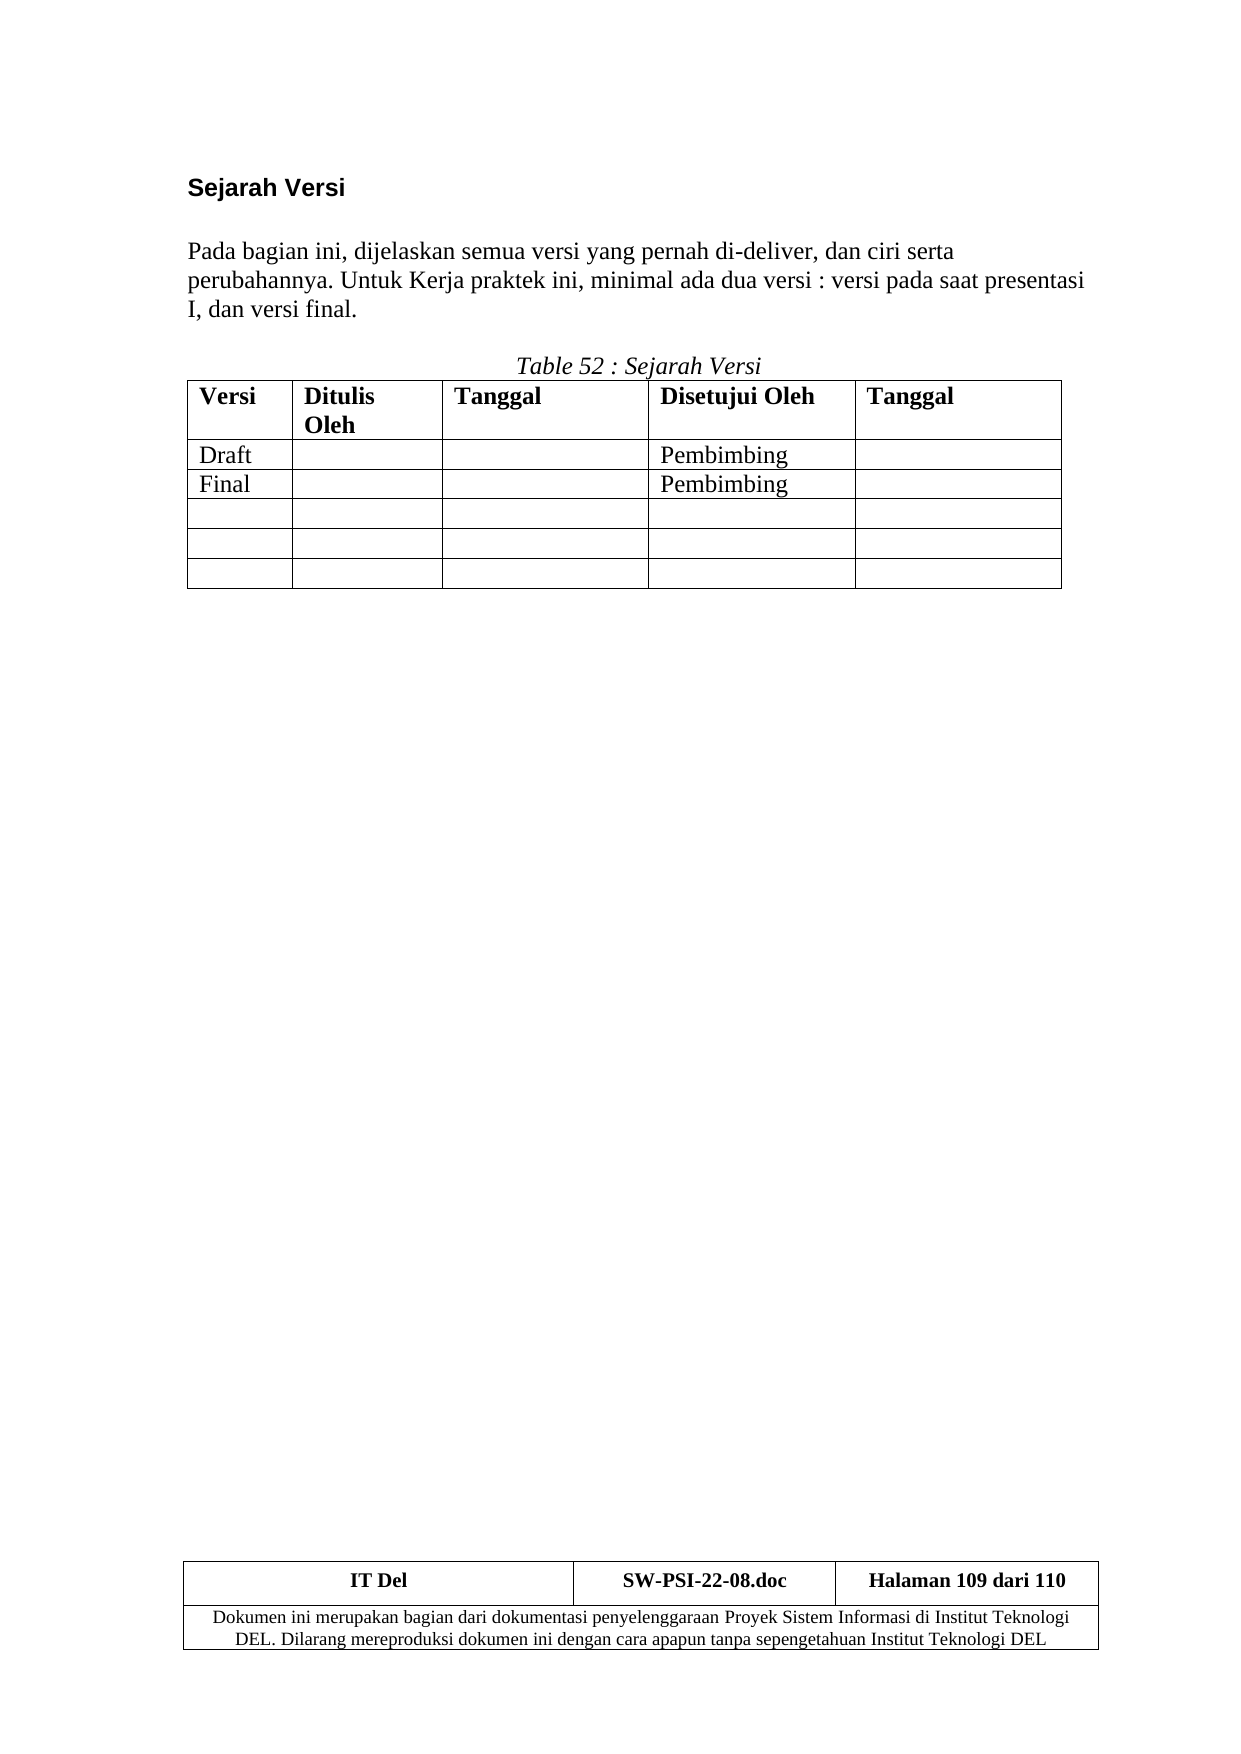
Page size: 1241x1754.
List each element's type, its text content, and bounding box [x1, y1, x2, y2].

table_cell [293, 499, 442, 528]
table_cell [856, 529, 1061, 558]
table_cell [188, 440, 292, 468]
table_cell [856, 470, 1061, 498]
subtitle Sejarah Versi [187, 173, 1092, 201]
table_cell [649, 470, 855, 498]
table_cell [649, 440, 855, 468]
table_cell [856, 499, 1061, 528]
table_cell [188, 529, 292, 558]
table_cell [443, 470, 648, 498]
text Pada bagian ini, dijelaskan semua versi yang pernah di-deliver, dan ciri serta perubahannya. Untuk Kerja praktek ini, minimal ada dua versi : versi pada saat presentasi I, dan versi final. [187, 236, 1092, 323]
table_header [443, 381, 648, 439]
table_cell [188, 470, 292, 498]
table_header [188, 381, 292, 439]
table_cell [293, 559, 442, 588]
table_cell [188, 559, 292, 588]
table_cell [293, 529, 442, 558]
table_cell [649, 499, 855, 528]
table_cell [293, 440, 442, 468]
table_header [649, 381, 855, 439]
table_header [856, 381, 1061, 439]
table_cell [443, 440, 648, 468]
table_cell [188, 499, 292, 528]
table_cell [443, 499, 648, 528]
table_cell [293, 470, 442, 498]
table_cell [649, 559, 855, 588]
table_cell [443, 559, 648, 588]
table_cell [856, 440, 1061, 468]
text Table 52 : Sejarah Versi [187, 351, 1092, 380]
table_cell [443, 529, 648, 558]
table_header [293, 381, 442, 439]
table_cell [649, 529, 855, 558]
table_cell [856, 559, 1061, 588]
